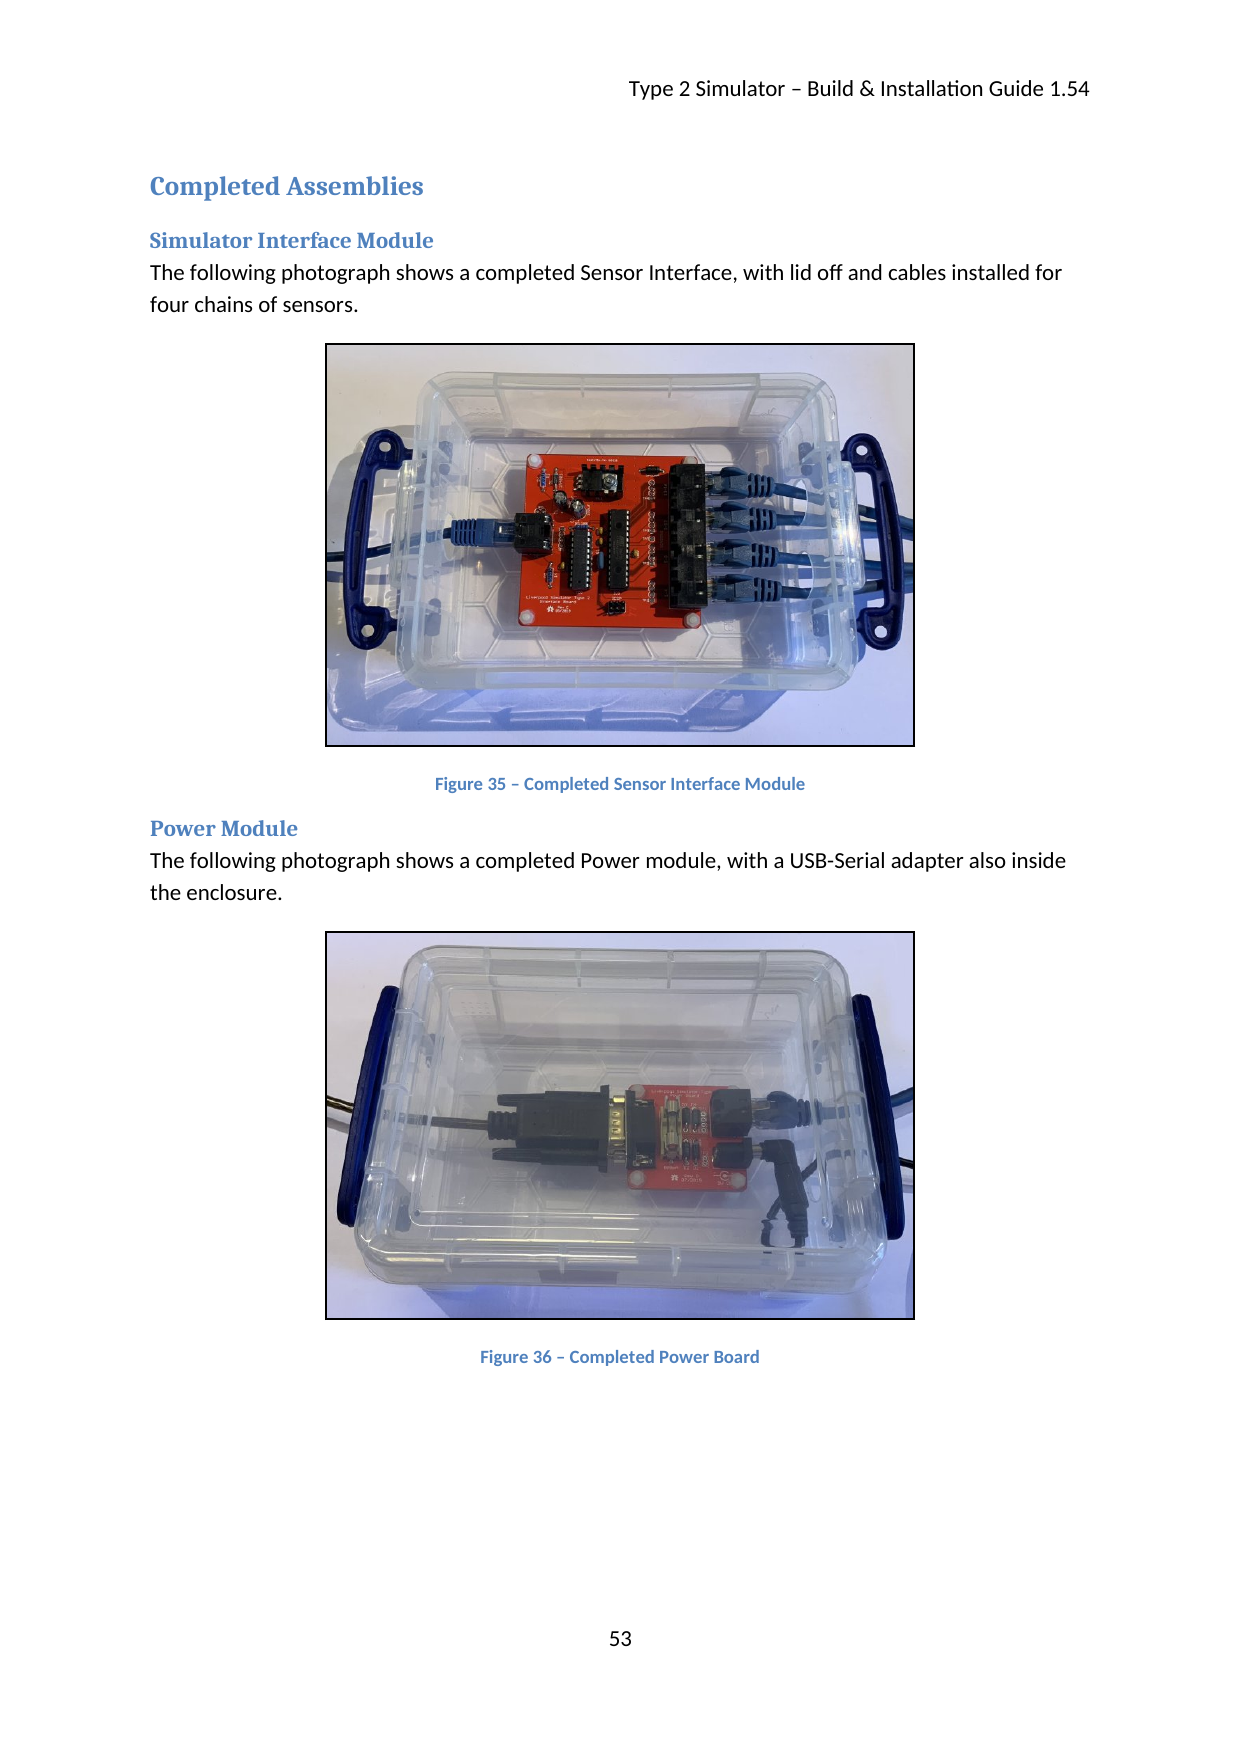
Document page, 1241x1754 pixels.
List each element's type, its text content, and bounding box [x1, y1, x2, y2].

picture [327, 345, 913, 745]
subtitle Simulator Interface Module [150, 227, 1090, 254]
text The following photograph shows a completed Power module, with a USB-Serial adapter also inside the enclosure. [150, 846, 1090, 906]
text Figure 35 – Completed Sensor Interface Module [150, 772, 1090, 795]
text The following photograph shows a completed Sensor Interface, with lid off and cables installed for four chains of sensors. [150, 258, 1090, 318]
subtitle Power Module [150, 816, 1090, 842]
text Figure 36 – Completed Power Board [150, 1345, 1090, 1368]
picture [327, 933, 913, 1318]
subtitle Completed Assemblies [150, 171, 1090, 202]
